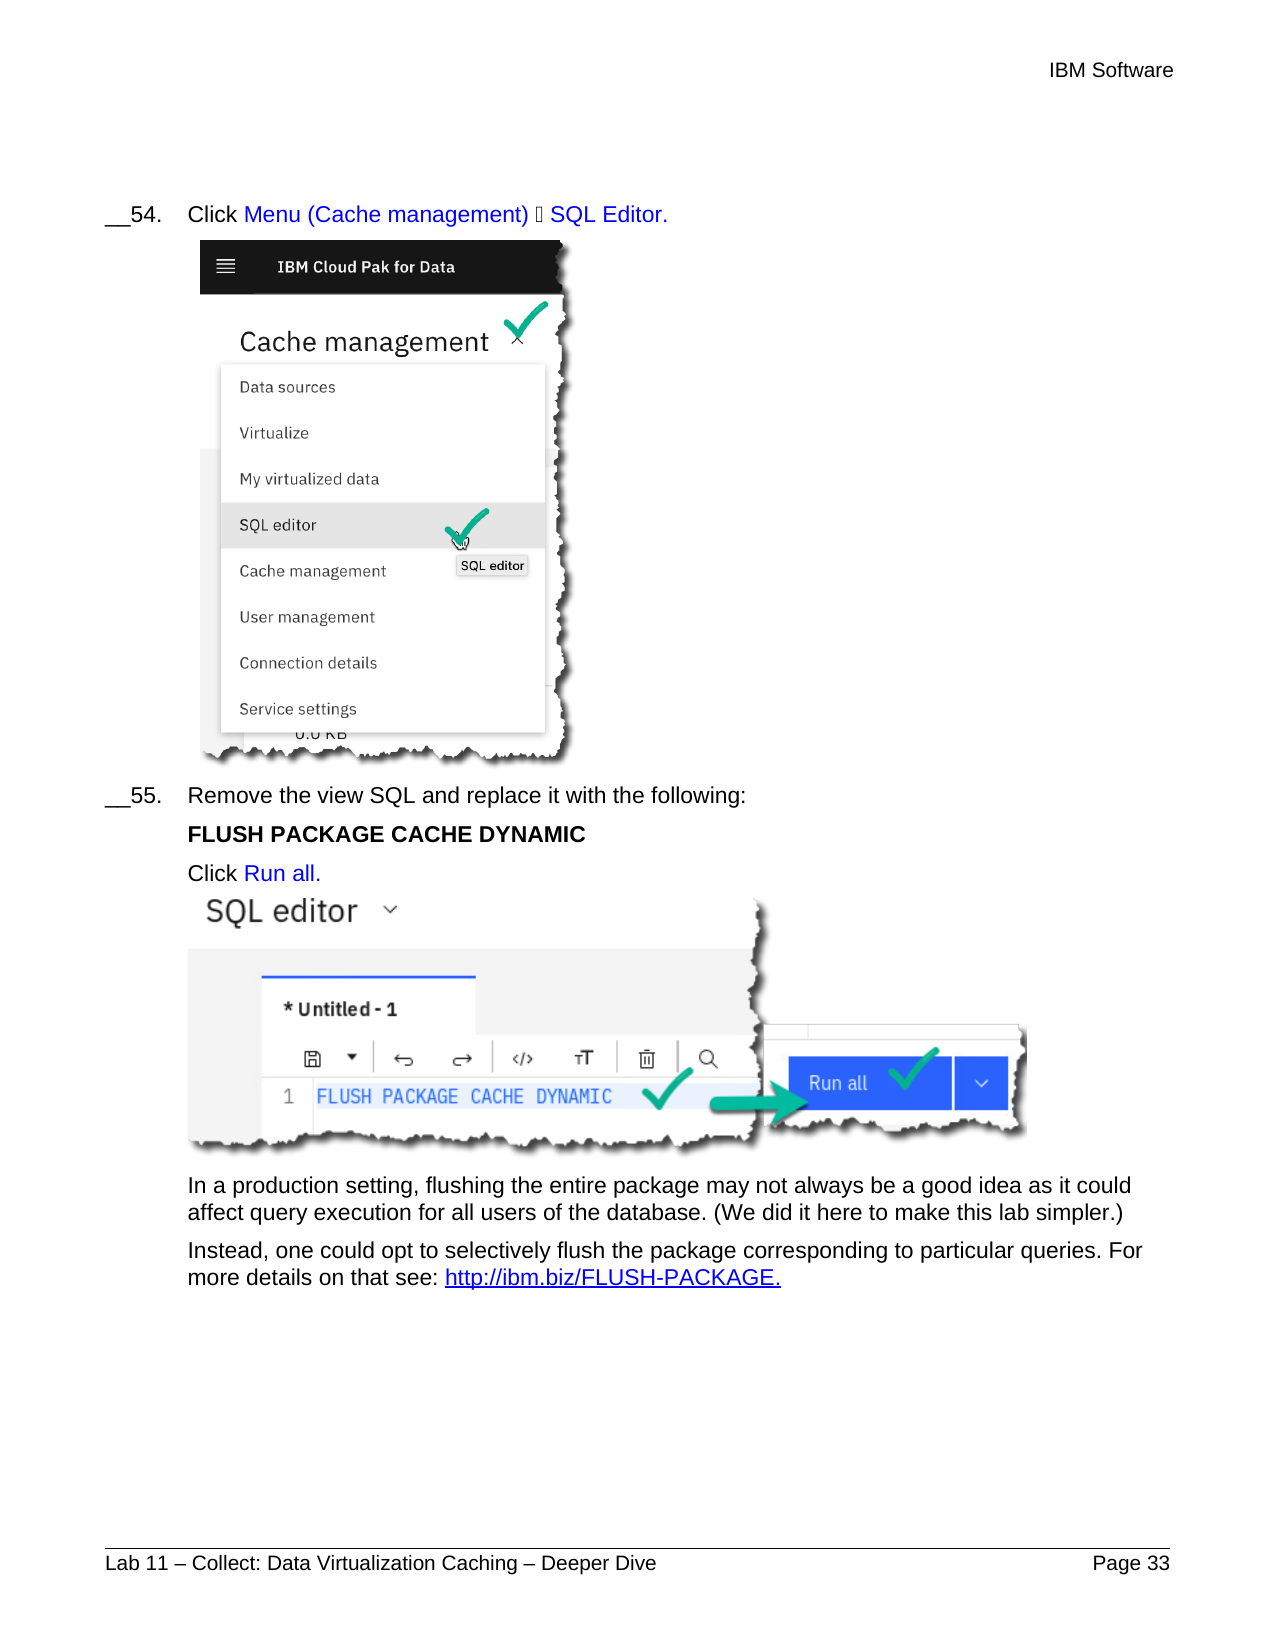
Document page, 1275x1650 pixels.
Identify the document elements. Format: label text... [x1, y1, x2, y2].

picture [200, 240, 578, 770]
list In a production setting, flushing the entire package may not always be a good idea as it could affect query execution for all users of the database. (We did it here to make this lab simpler.) [105, 1172, 1170, 1225]
list Click Menu (Cache management) SQL Editor. [105, 201, 1170, 228]
list Click Run all. [187, 860, 1170, 886]
list Remove the view SQL and replace it with the following: [105, 782, 1170, 809]
list FLUSH PACKAGE CACHE DYNAMIC [187, 821, 1170, 848]
list Instead, one could opt to selectively flush the package corresponding to particular queries. For more details on that see: http://ibm.biz/FLUSH-PACKAGE. [105, 1237, 1170, 1290]
picture [187, 898, 1027, 1160]
